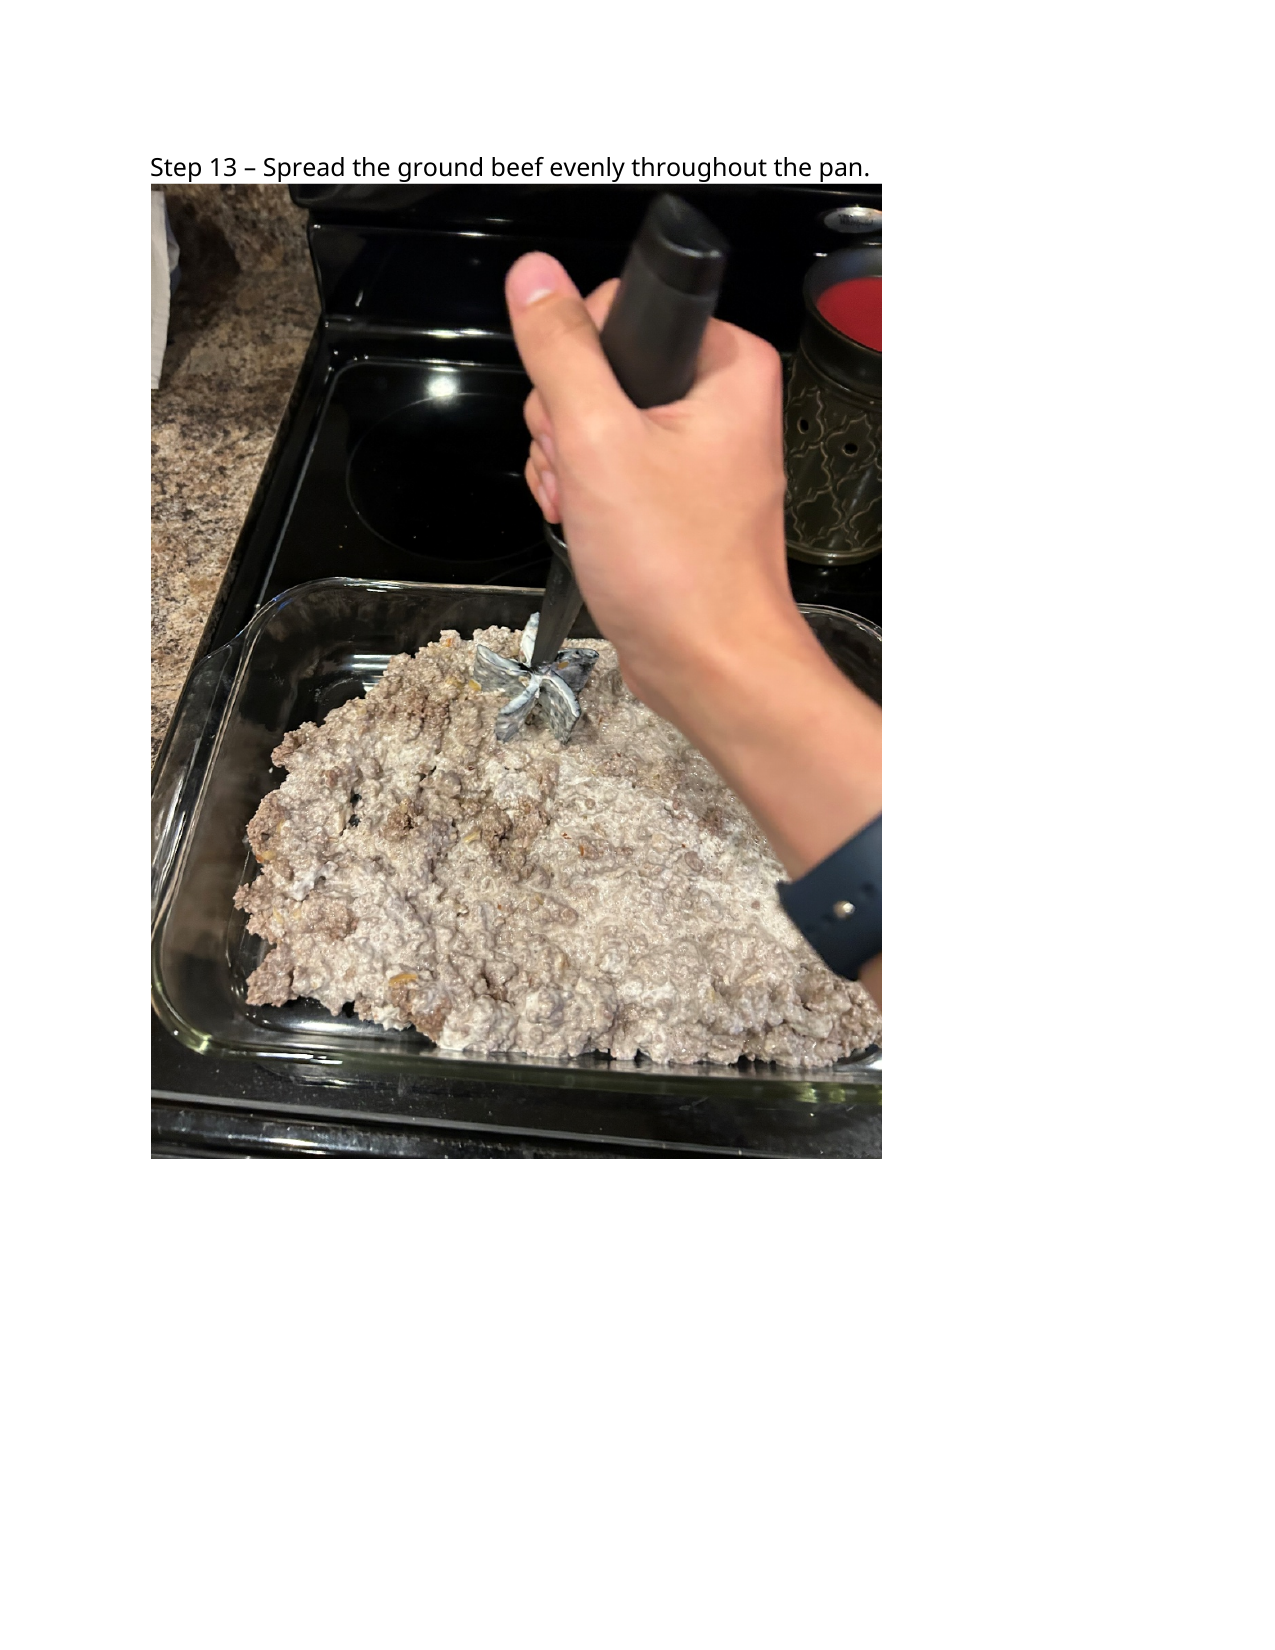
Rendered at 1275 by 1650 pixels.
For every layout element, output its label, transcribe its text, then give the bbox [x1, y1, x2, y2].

text Step 13 – Spread the ground beef evenly throughout the pan. [150, 150, 1125, 184]
picture [151, 185, 882, 1158]
